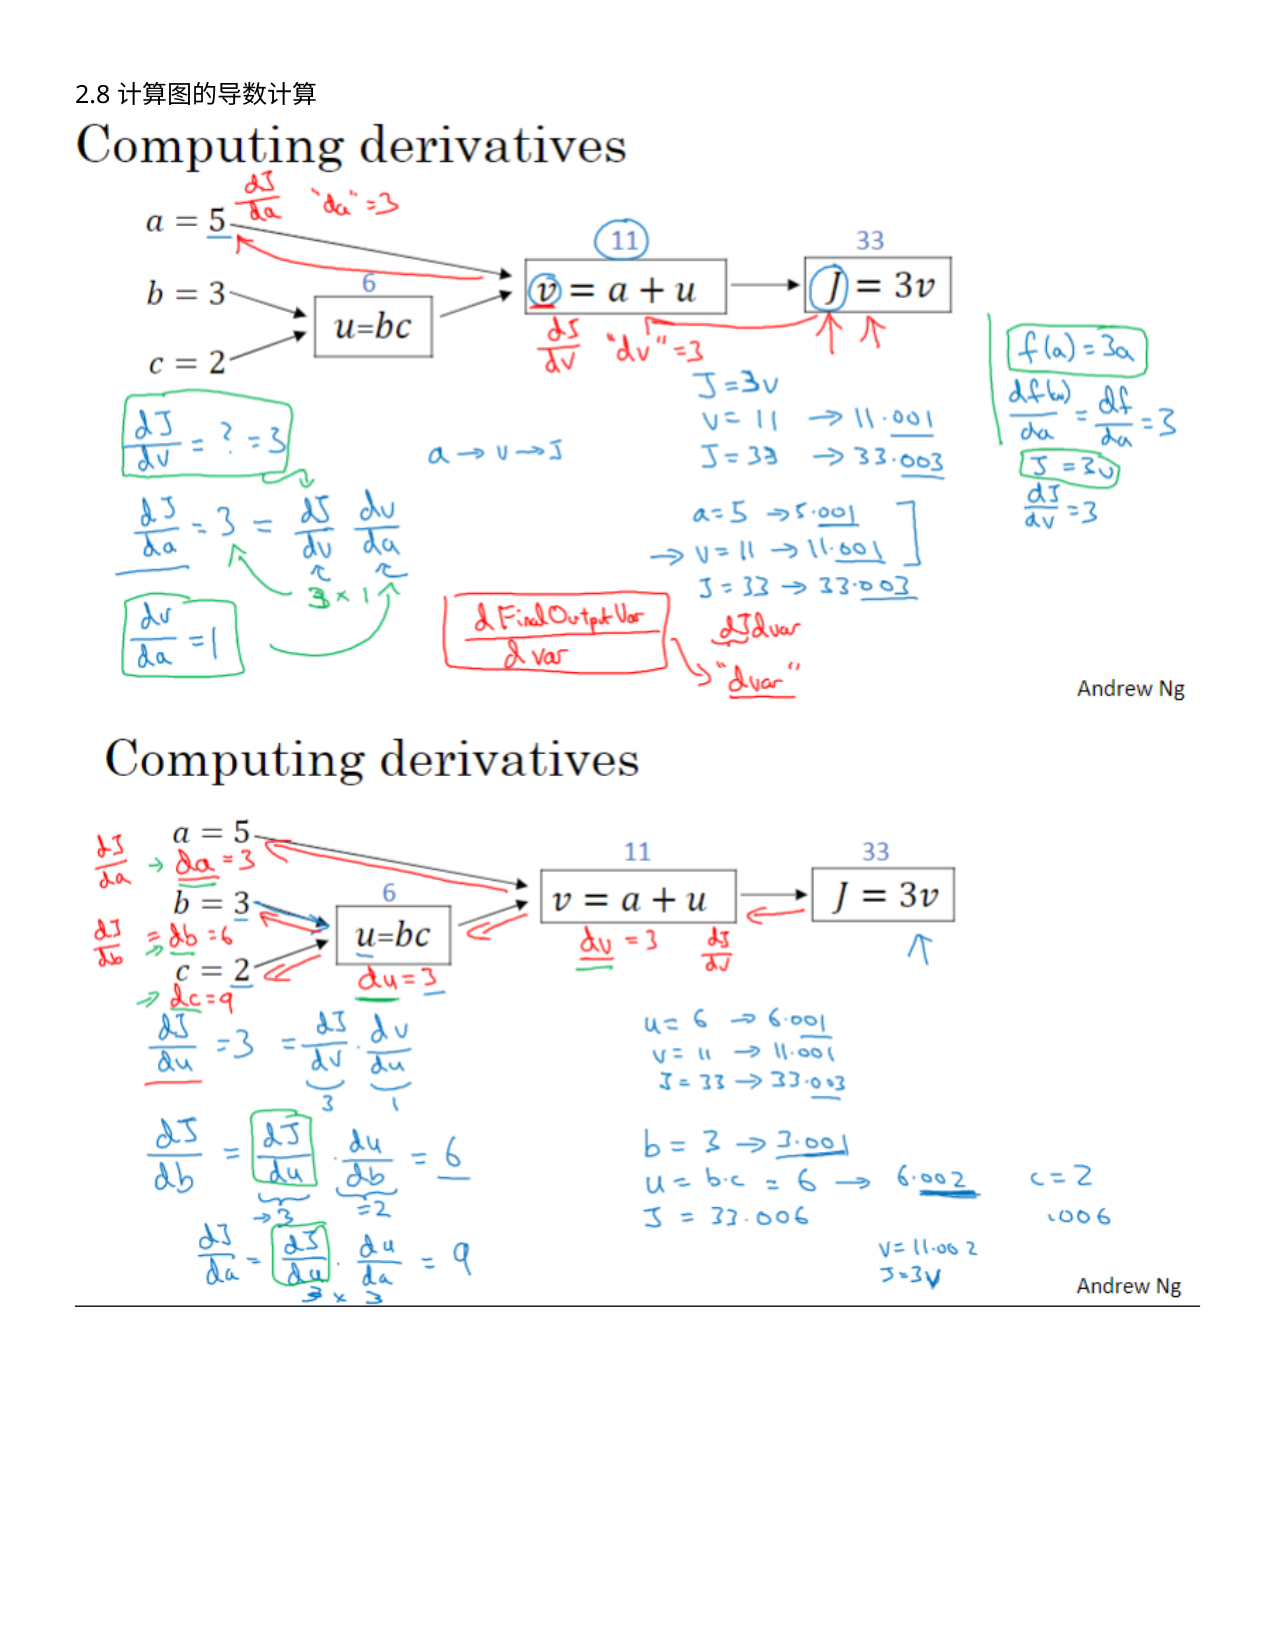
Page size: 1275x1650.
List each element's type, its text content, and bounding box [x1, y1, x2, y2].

picture [75, 114, 1200, 706]
picture [75, 724, 1200, 1307]
subtitle 2.8 计算图的导数计算 [75, 75, 1200, 111]
